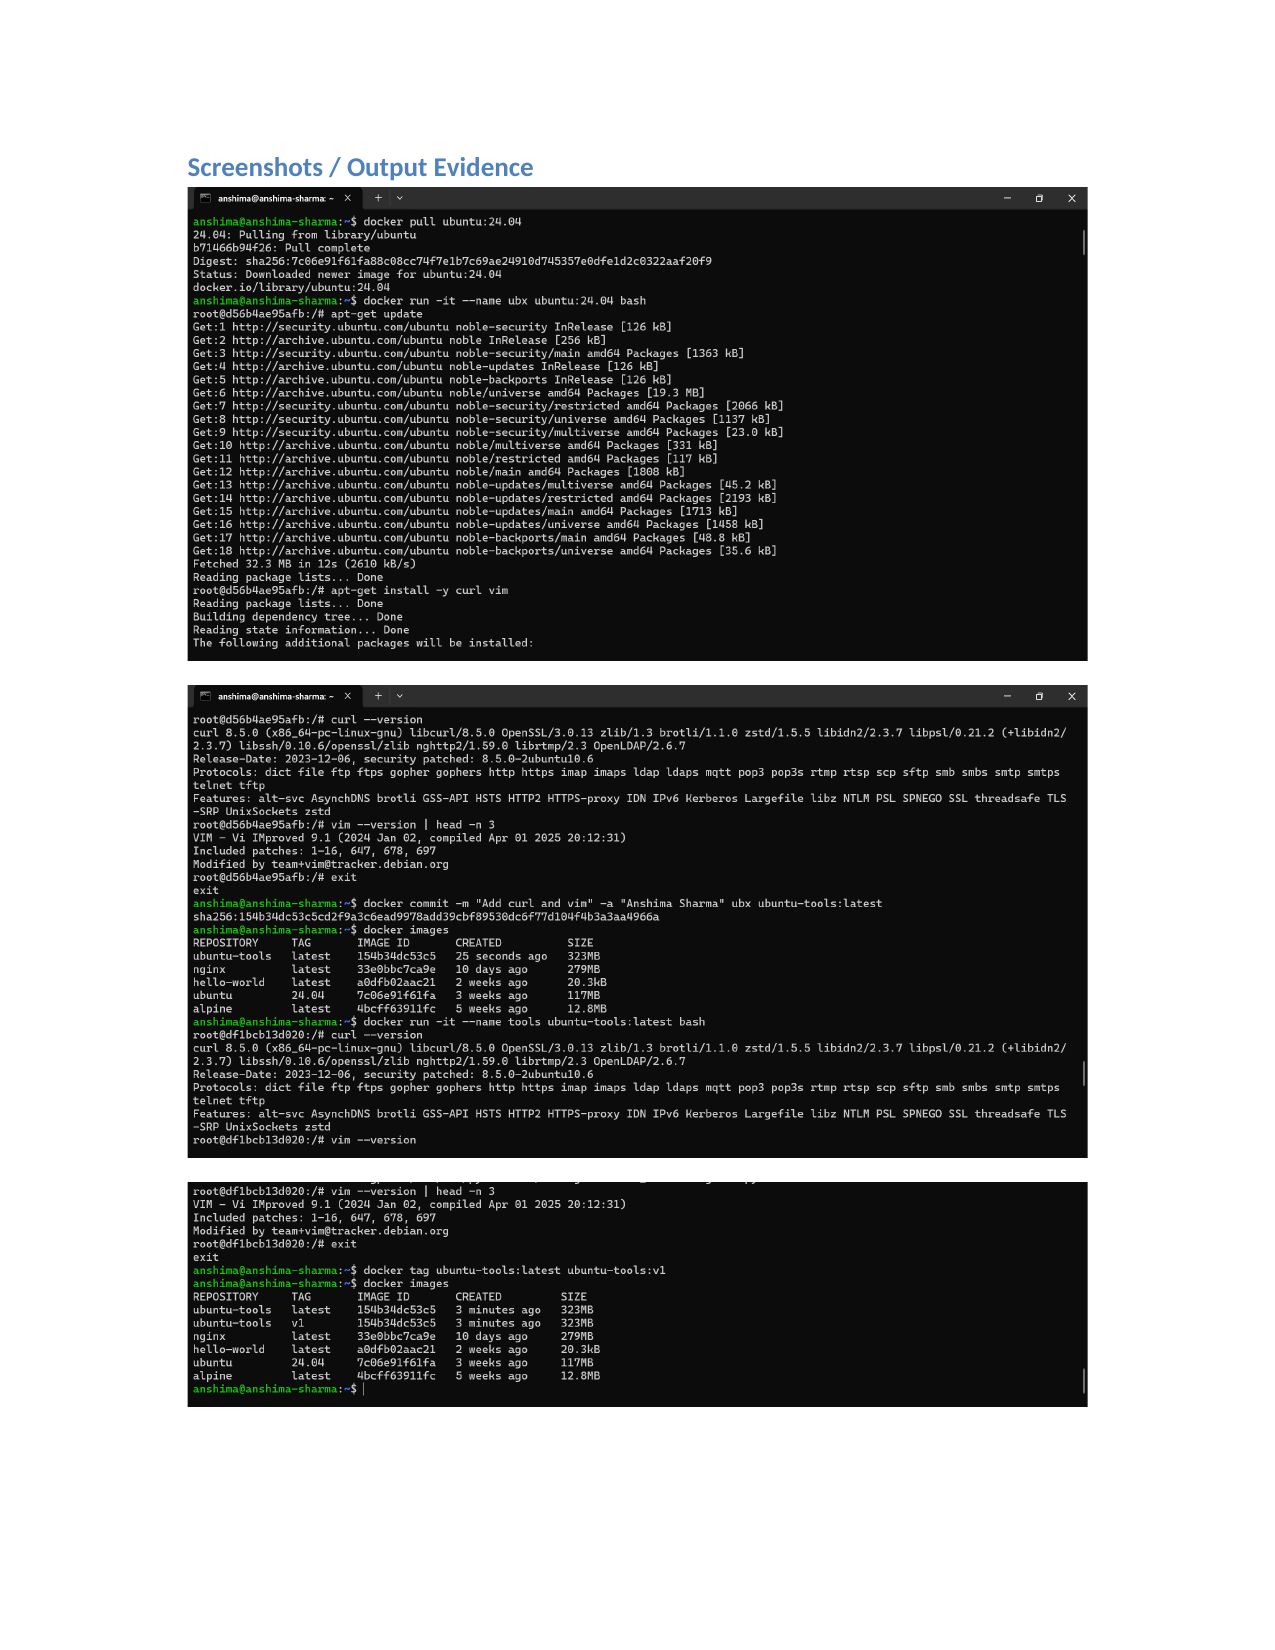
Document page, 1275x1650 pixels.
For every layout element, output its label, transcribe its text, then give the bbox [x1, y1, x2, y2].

subtitle Screenshots / Output Evidence [187, 150, 1087, 183]
picture [187, 187, 1088, 661]
picture [187, 1182, 1088, 1407]
picture [187, 685, 1088, 1158]
